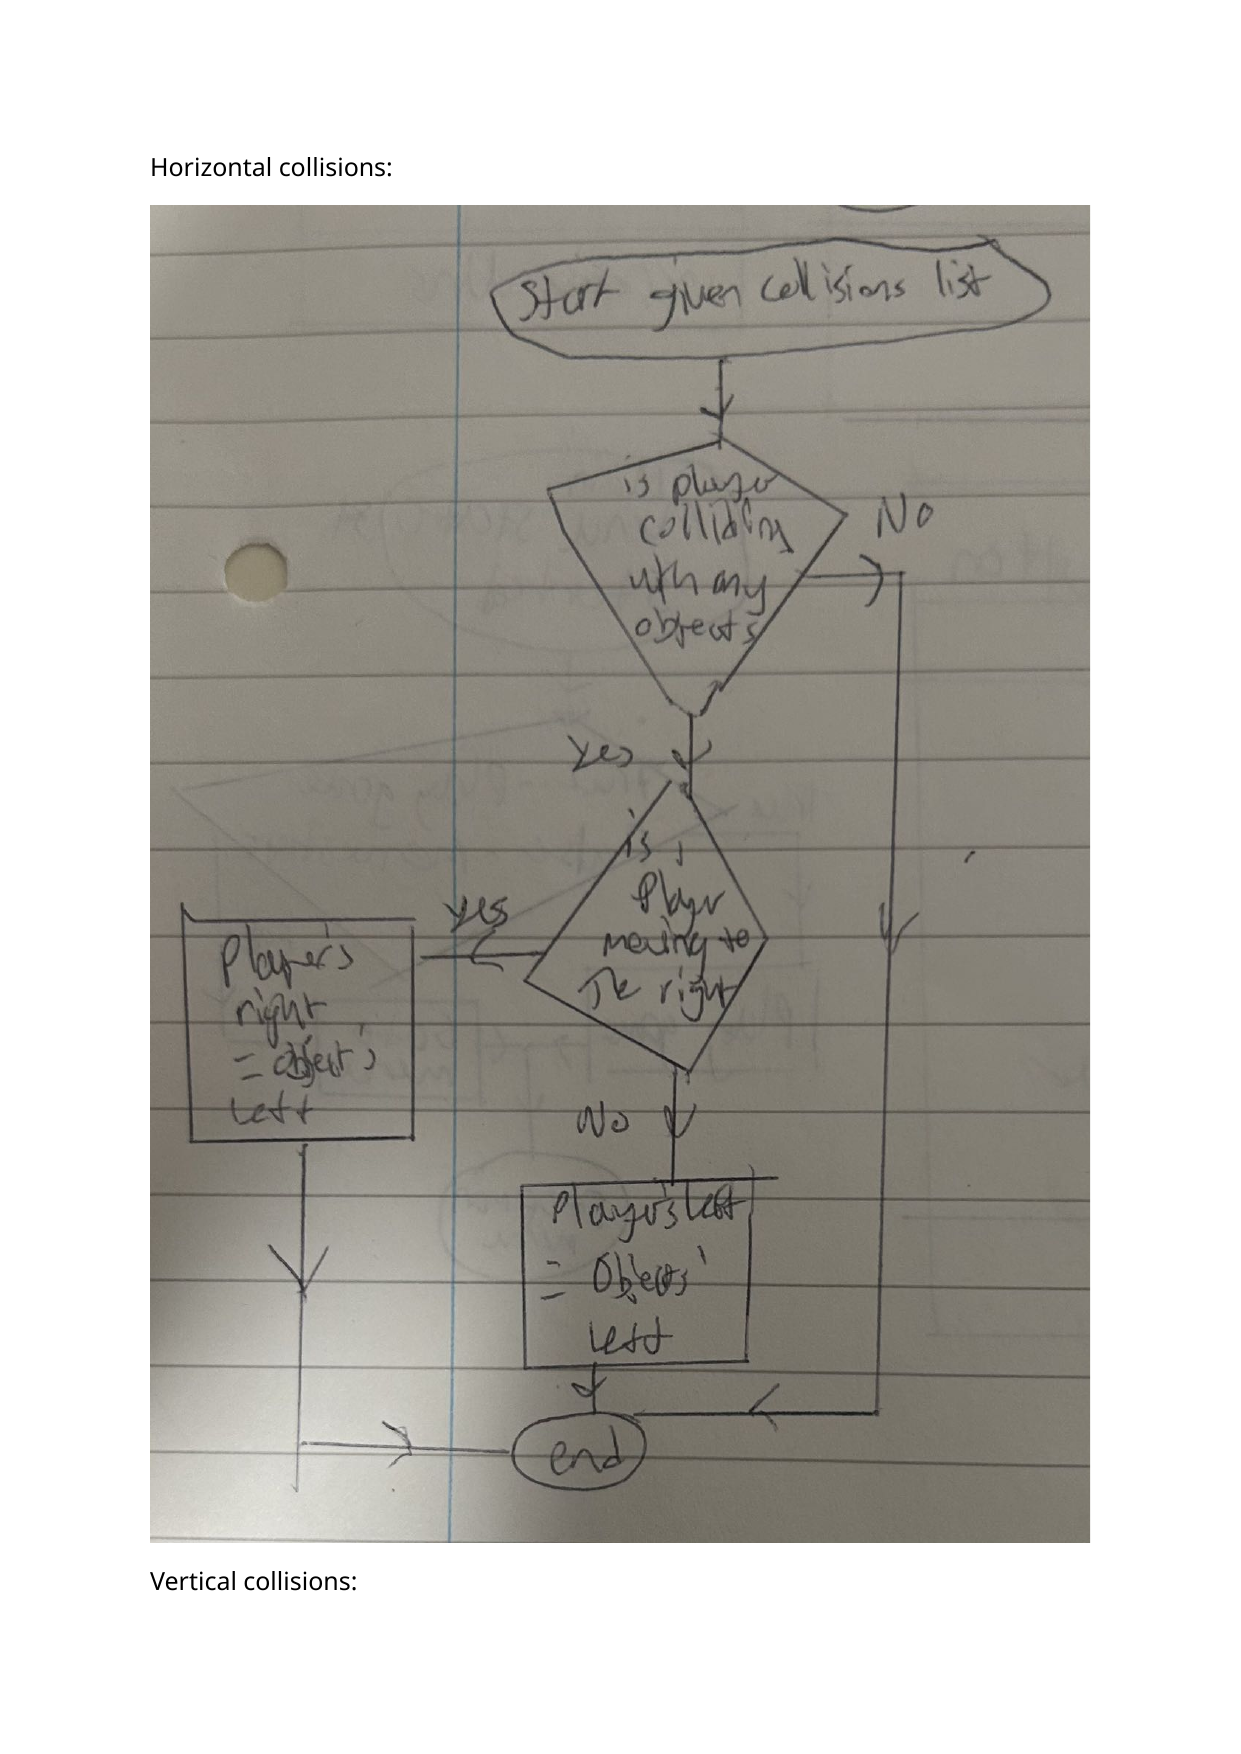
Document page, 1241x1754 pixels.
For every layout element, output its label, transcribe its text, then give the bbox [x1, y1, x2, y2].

text Horizontal collisions: [150, 150, 1090, 184]
picture [150, 205, 1091, 1543]
text Vertical collisions: [150, 1564, 1090, 1598]
